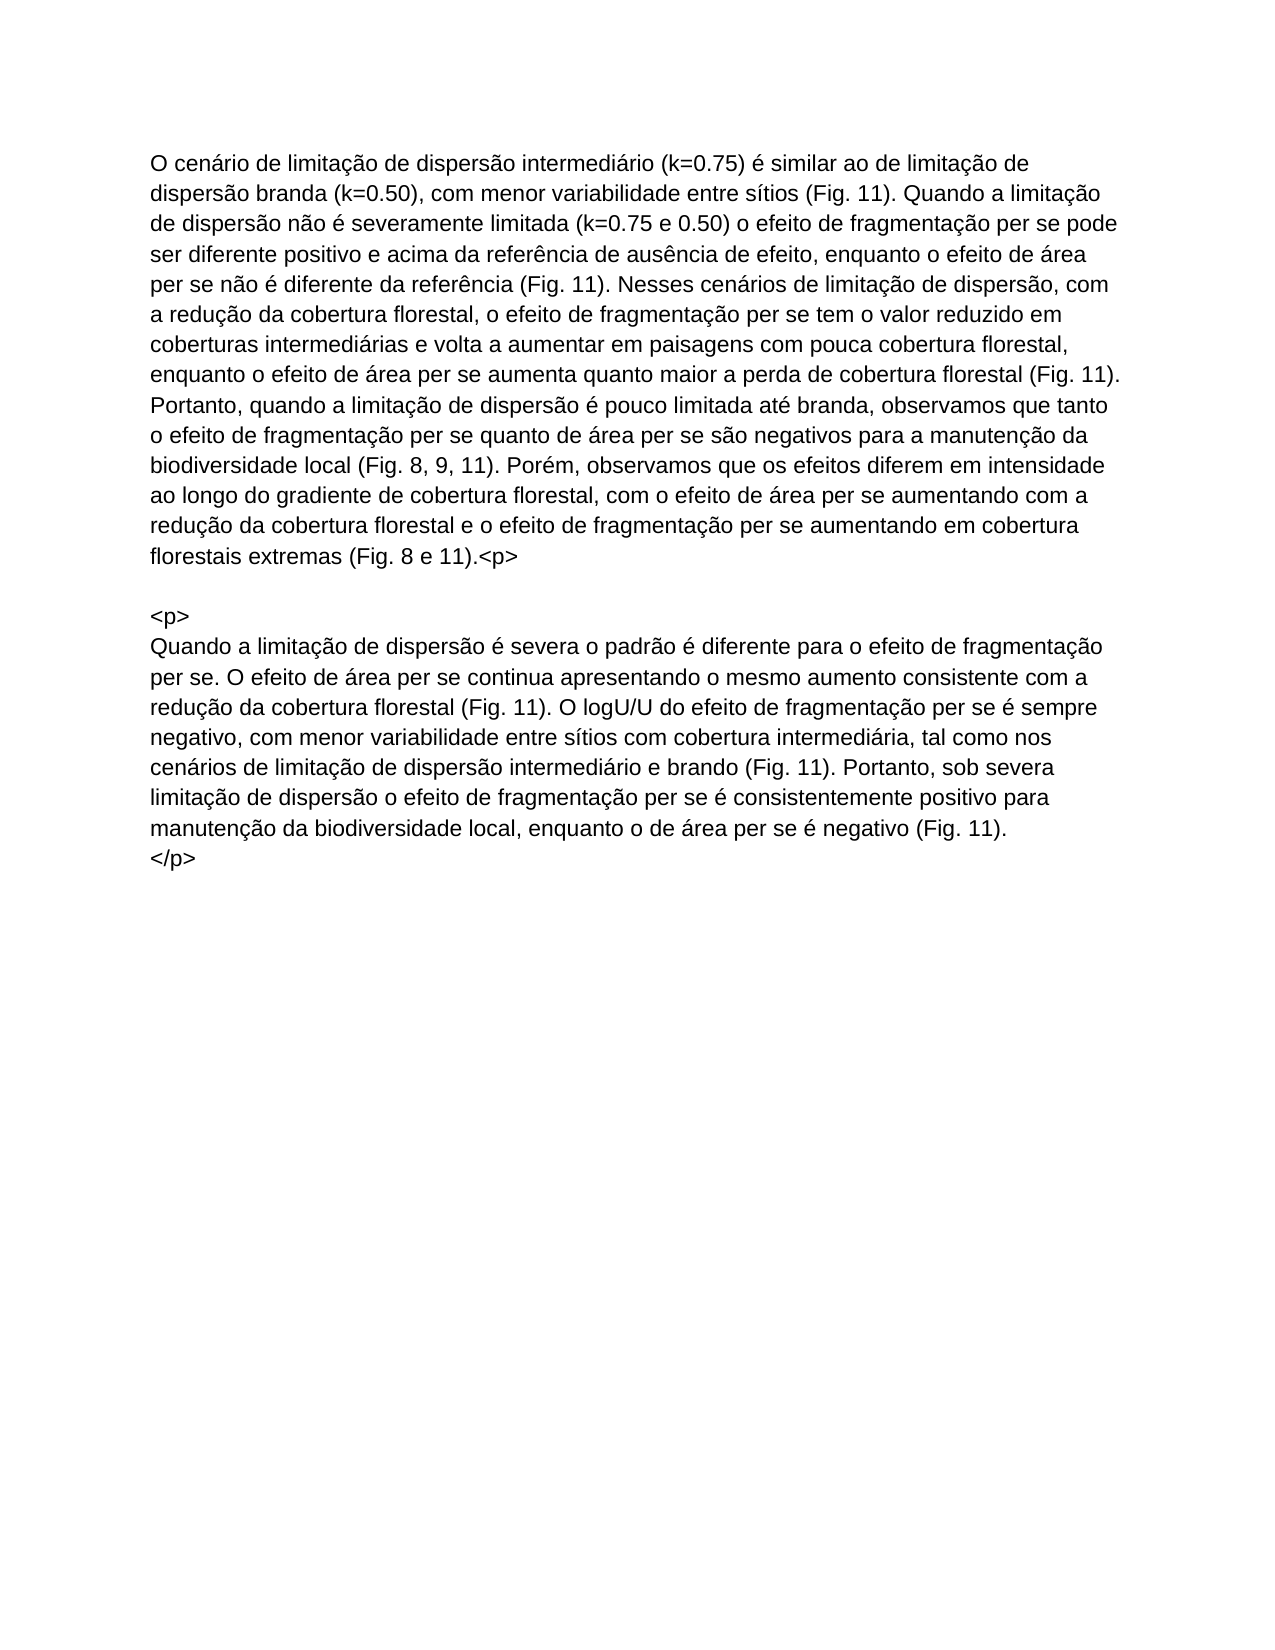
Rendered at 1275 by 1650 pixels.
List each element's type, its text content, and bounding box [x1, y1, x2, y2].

text O cenário de limitação de dispersão intermediário (k=0.75) é similar ao de limitação de dispersão branda (k=0.50), com menor variabilidade entre sítios (Fig. 11). Quando a limitação de dispersão não é severamente limitada (k=0.75 e 0.50) o efeito de fragmentação per se pode ser diferente positivo e acima da referência de ausência de efeito, enquanto o efeito de área per se não é diferente da referência (Fig. 11). Nesses cenários de limitação de dispersão, com a redução da cobertura florestal, o efeito de fragmentação per se tem o valor reduzido em coberturas intermediárias e volta a aumentar em paisagens com pouca cobertura florestal, enquanto o efeito de área per se aumenta quanto maior a perda de cobertura florestal (Fig. 11). Portanto, quando a limitação de dispersão é pouco limitada até branda, observamos que tanto o efeito de fragmentação per se quanto de área per se são negativos para a manutenção da biodiversidade local (Fig. 8, 9, 11). Porém, observamos que os efeitos diferem em intensidade ao longo do gradiente de cobertura florestal, com o efeito de área per se aumentando com a redução da cobertura florestal e o efeito de fragmentação per se aumentando em cobertura florestais extremas (Fig. 8 e 11).<p> [150, 150, 1125, 569]
text <p> [150, 603, 1125, 629]
text </p> [150, 845, 1125, 871]
text Quando a limitação de dispersão é severa o padrão é diferente para o efeito de fragmentação per se. O efeito de área per se continua apresentando o mesmo aumento consistente com a redução da cobertura florestal (Fig. 11). O logU/U do efeito de fragmentação per se é sempre negativo, com menor variabilidade entre sítios com cobertura intermediária, tal como nos cenários de limitação de dispersão intermediário e brando (Fig. 11). Portanto, sob severa limitação de dispersão o efeito de fragmentação per se é consistentemente positivo para manutenção da biodiversidade local, enquanto o de área per se é negativo (Fig. 11). [150, 633, 1125, 841]
